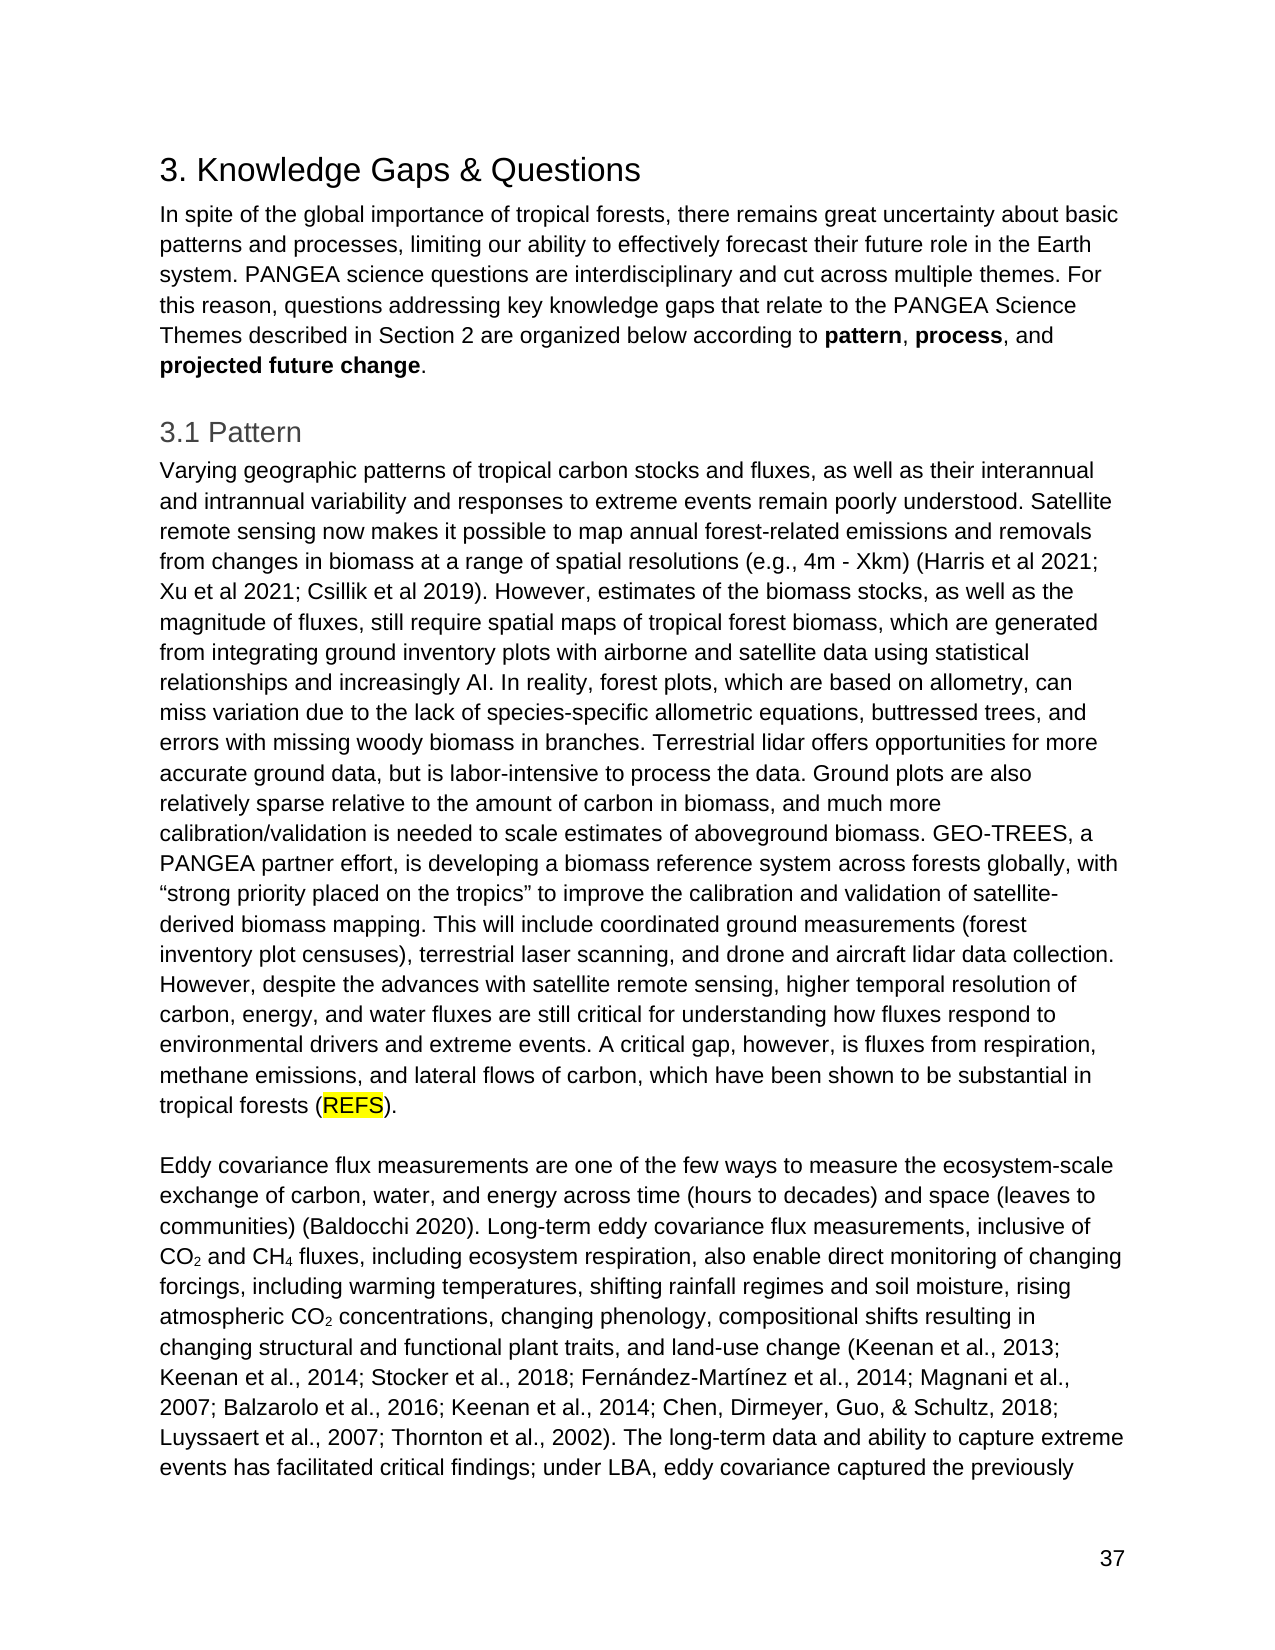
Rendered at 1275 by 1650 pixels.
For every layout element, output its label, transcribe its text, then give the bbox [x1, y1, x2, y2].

text In spite of the global importance of tropical forests, there remains great uncertainty about basic patterns and processes, limiting our ability to effectively forecast their future role in the Earth system. PANGEA science questions are interdisciplinary and cut across multiple themes. For this reason, questions addressing key knowledge gaps that relate to the PANGEA Science Themes described in Section 2 are organized below according to pattern, process, and projected future change. [159, 201, 1125, 378]
subtitle 3.1 Pattern [159, 416, 1125, 449]
subtitle 3. Knowledge Gaps & Questions [159, 150, 1125, 188]
text Varying geographic patterns of tropical carbon stocks and fluxes, as well as their interannual and intrannual variability and responses to extreme events remain poorly understood. Satellite remote sensing now makes it possible to map annual forest-related emissions and removals from changes in biomass at a range of spatial resolutions (e.g., 4m - Xkm) (Harris et al 2021; Xu et al 2021; Csillik et al 2019). However, estimates of the biomass stocks, as well as the magnitude of fluxes, still require spatial maps of tropical forest biomass, which are generated from integrating ground inventory plots with airborne and satellite data using statistical relationships and increasingly AI. In reality, forest plots, which are based on allometry, can miss variation due to the lack of species-specific allometric equations, buttressed trees, and errors with missing woody biomass in branches. Terrestrial lidar offers opportunities for more accurate ground data, but is labor-intensive to process the data. Ground plots are also relatively sparse relative to the amount of carbon in biomass, and much more calibration/validation is needed to scale estimates of aboveground biomass. GEO-TREES, a PANGEA partner effort, is developing a biomass reference system across forests globally, with “strong priority placed on the tropics” to improve the calibration and validation of satellite-derived biomass mapping. This will include coordinated ground measurements (forest inventory plot censuses), terrestrial laser scanning, and drone and aircraft lidar data collection. However, despite the advances with satellite remote sensing, higher temporal resolution of carbon, energy, and water fluxes are still critical for understanding how fluxes respond to environmental drivers and extreme events. A critical gap, however, is fluxes from respiration, methane emissions, and lateral flows of carbon, which have been shown to be substantial in tropical forests (REFS). [159, 457, 1125, 1118]
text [159, 1152, 1125, 1481]
